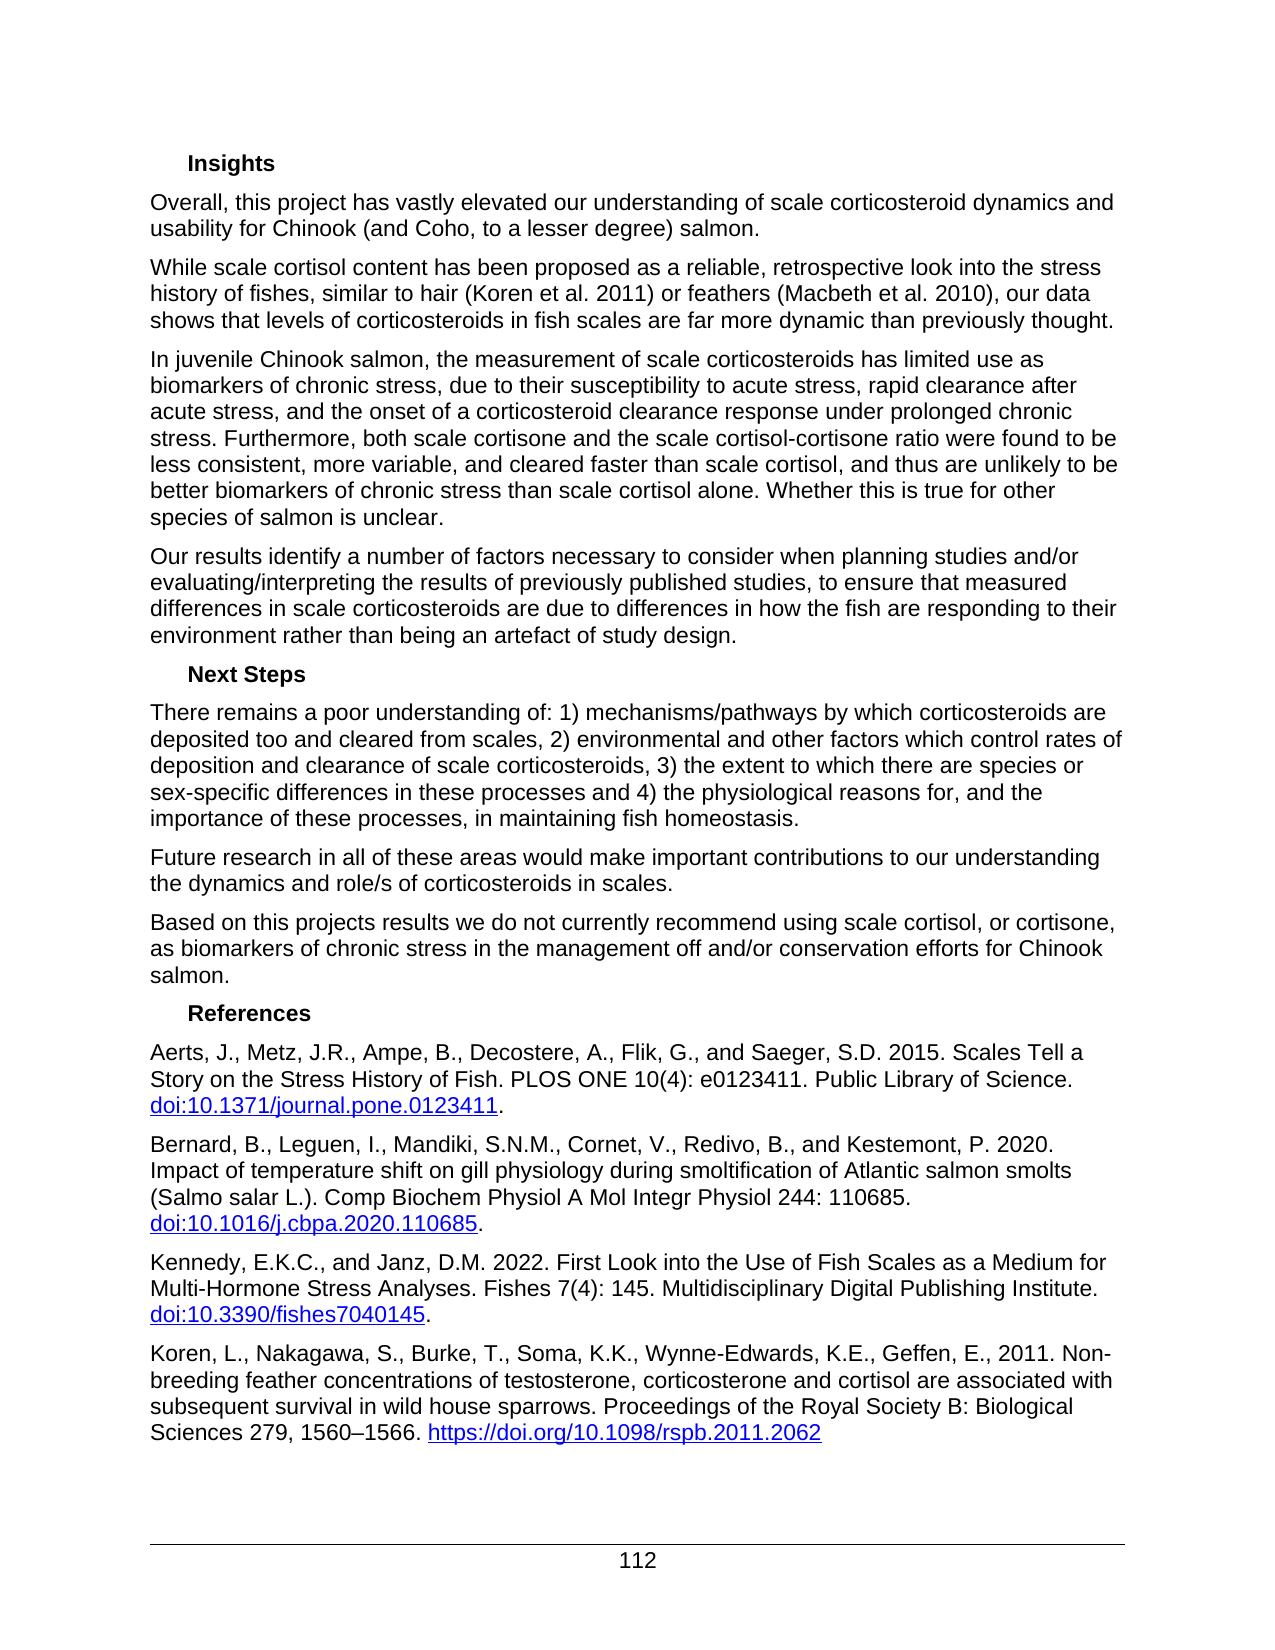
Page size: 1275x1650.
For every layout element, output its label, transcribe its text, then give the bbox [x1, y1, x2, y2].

text Kennedy, E.K.C., and Janz, D.M. 2022. First Look into the Use of Fish Scales as a Medium for Multi-Hormone Stress Analyses. Fishes 7(4): 145. Multidisciplinary Digital Publishing Institute. doi:10.3390/fishes7040145. [150, 1249, 1125, 1328]
subtitle Insights [187, 150, 1125, 176]
text Aerts, J., Metz, J.R., Ampe, B., Decostere, A., Flik, G., and Saeger, S.D. 2015. Scales Tell a Story on the Stress History of Fish. PLOS ONE 10(4): e0123411. Public Library of Science. doi:10.1371/journal.pone.0123411. [150, 1039, 1125, 1118]
text There remains a poor understanding of: 1) mechanisms/pathways by which corticosteroids are deposited too and cleared from scales, 2) environmental and other factors which control rates of deposition and clearance of scale corticosteroids, 3) the extent to which there are species or sex-specific differences in these processes and 4) the physiological reasons for, and the importance of these processes, in maintaining fish homeostasis. [150, 699, 1125, 831]
subtitle References [187, 1000, 1125, 1027]
text Based on this projects results we do not currently recommend using scale cortisol, or cortisone, as biomarkers of chronic stress in the management off and/or conservation efforts for Chinook salmon. [150, 909, 1125, 988]
text Our results identify a number of factors necessary to consider when planning studies and/or evaluating/interpreting the results of previously published studies, to ensure that measured differences in scale corticosteroids are due to differences in how the fish are responding to their environment rather than being an artefact of study design. [150, 543, 1125, 648]
text Koren, L., Nakagawa, S., Burke, T., Soma, K.K., Wynne-Edwards, K.E., Geffen, E., 2011. Non-breeding feather concentrations of testosterone, corticosterone and cortisol are associated with subsequent survival in wild house sparrows. Proceedings of the Royal Society B: Biological Sciences 279, 1560–1566. https://doi.org/10.1098/rspb.2011.2062 [150, 1340, 1125, 1446]
subtitle Next Steps [187, 661, 1125, 687]
text Overall, this project has vastly elevated our understanding of scale corticosteroid dynamics and usability for Chinook (and Coho, to a lesser degree) salmon. [150, 189, 1125, 242]
text Bernard, B., Leguen, I., Mandiki, S.N.M., Cornet, V., Redivo, B., and Kestemont, P. 2020. Impact of temperature shift on gill physiology during smoltification of Atlantic salmon smolts (Salmo salar L.). Comp Biochem Physiol A Mol Integr Physiol 244: 110685. doi:10.1016/j.cbpa.2020.110685. [150, 1131, 1125, 1236]
text In juvenile Chinook salmon, the measurement of scale corticosteroids has limited use as biomarkers of chronic stress, due to their susceptibility to acute stress, rapid clearance after acute stress, and the onset of a corticosteroid clearance response under prolonged chronic stress. Furthermore, both scale cortisone and the scale cortisol-cortisone ratio were found to be less consistent, more variable, and cleared faster than scale cortisol, and thus are unlikely to be better biomarkers of chronic stress than scale cortisol alone. Whether this is true for other species of salmon is unclear. [150, 346, 1125, 530]
text Future research in all of these areas would make important contributions to our understanding the dynamics and role/s of corticosteroids in scales. [150, 844, 1125, 896]
text While scale cortisol content has been proposed as a reliable, retrospective look into the stress history of fishes, similar to hair (Koren et al. 2011) or feathers (Macbeth et al. 2010), our data shows that levels of corticosteroids in fish scales are far more dynamic than previously thought. [150, 254, 1125, 333]
